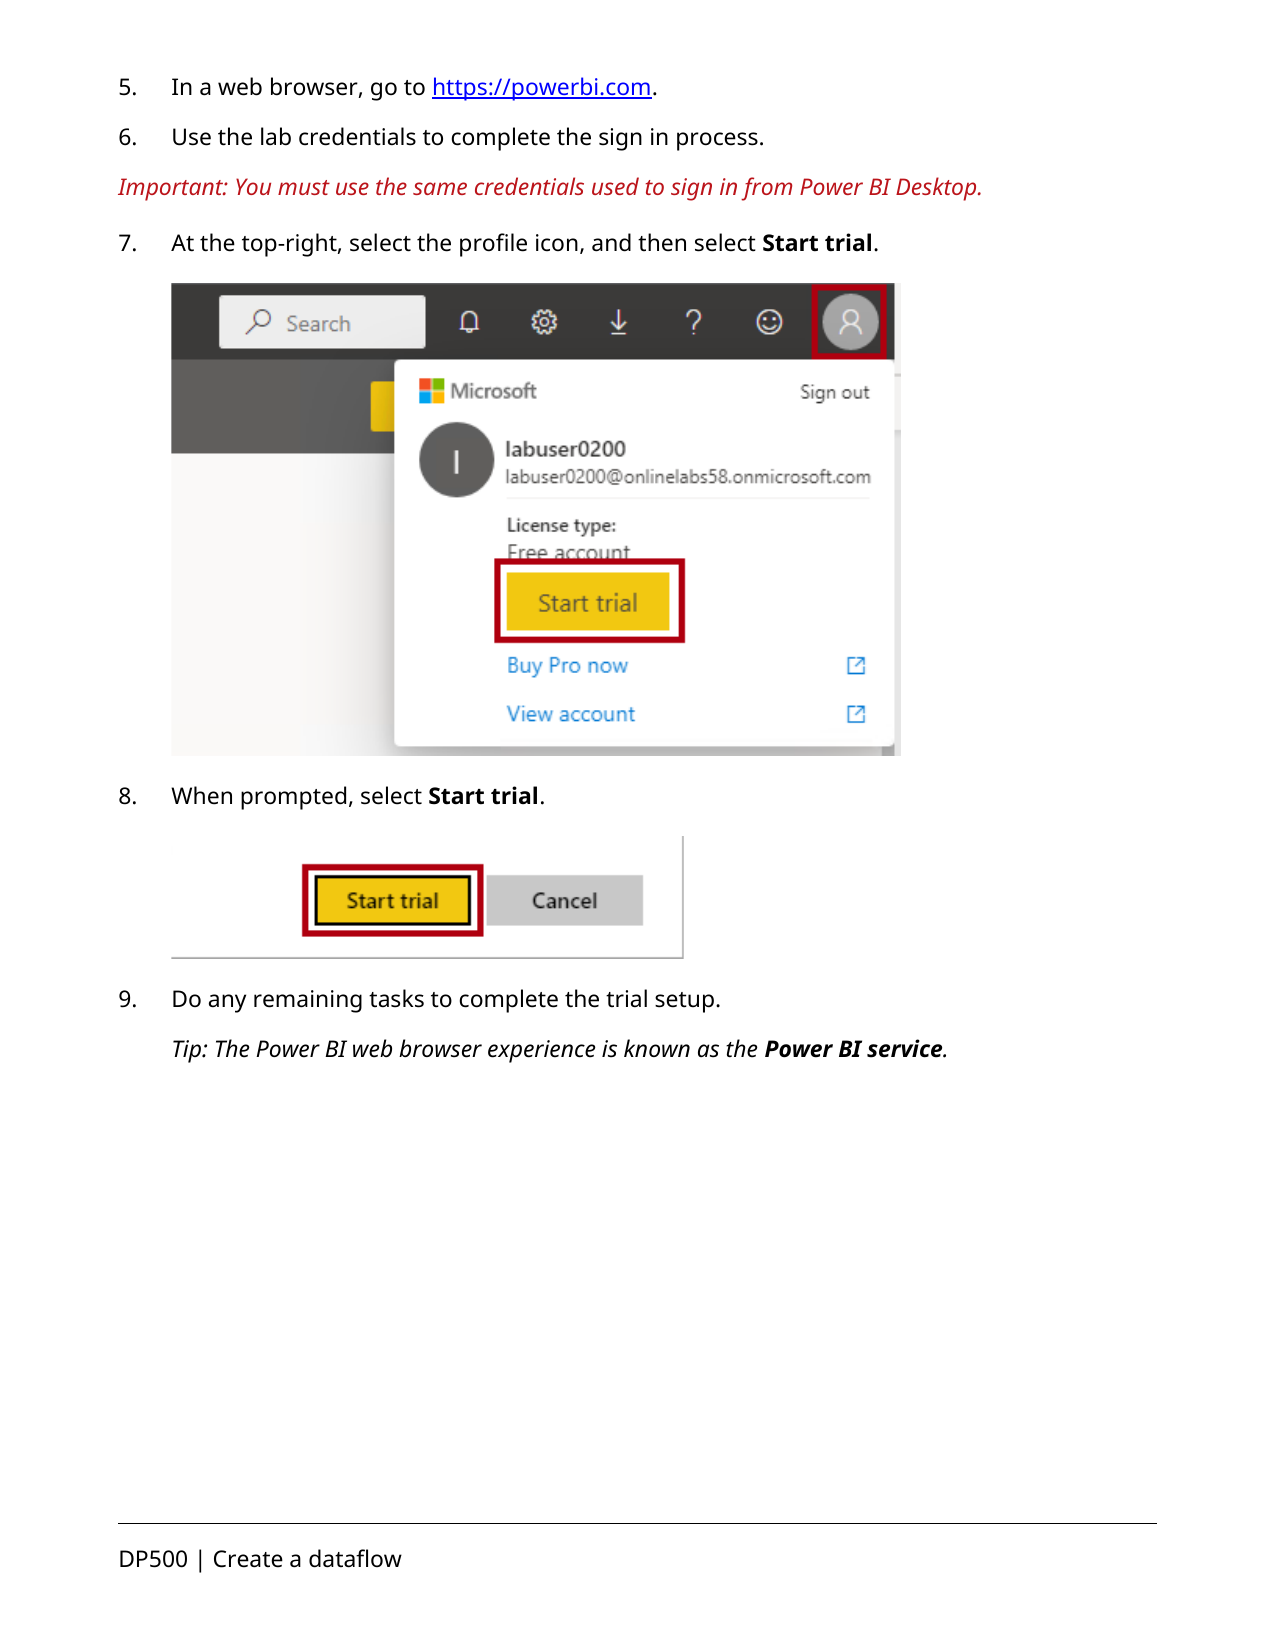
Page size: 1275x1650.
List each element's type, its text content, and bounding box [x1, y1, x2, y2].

text Use the lab credentials to complete the sign in process. [118, 121, 1157, 152]
text At the top-right, select the profile icon, and then select Start trial. [118, 227, 1157, 258]
picture [171, 283, 901, 756]
text In a web browser, go to https://powerbi.com. [118, 71, 1157, 102]
text Do any remaining tasks to complete the trial setup. [118, 983, 1157, 1014]
picture [171, 836, 684, 959]
text Important: You must use the same credentials used to sign in from Power BI Desktop. [118, 171, 1157, 202]
text Tip: The Power BI web browser experience is known as the Power BI service. [171, 1033, 1157, 1064]
text When prompted, select Start trial. [118, 780, 1157, 811]
